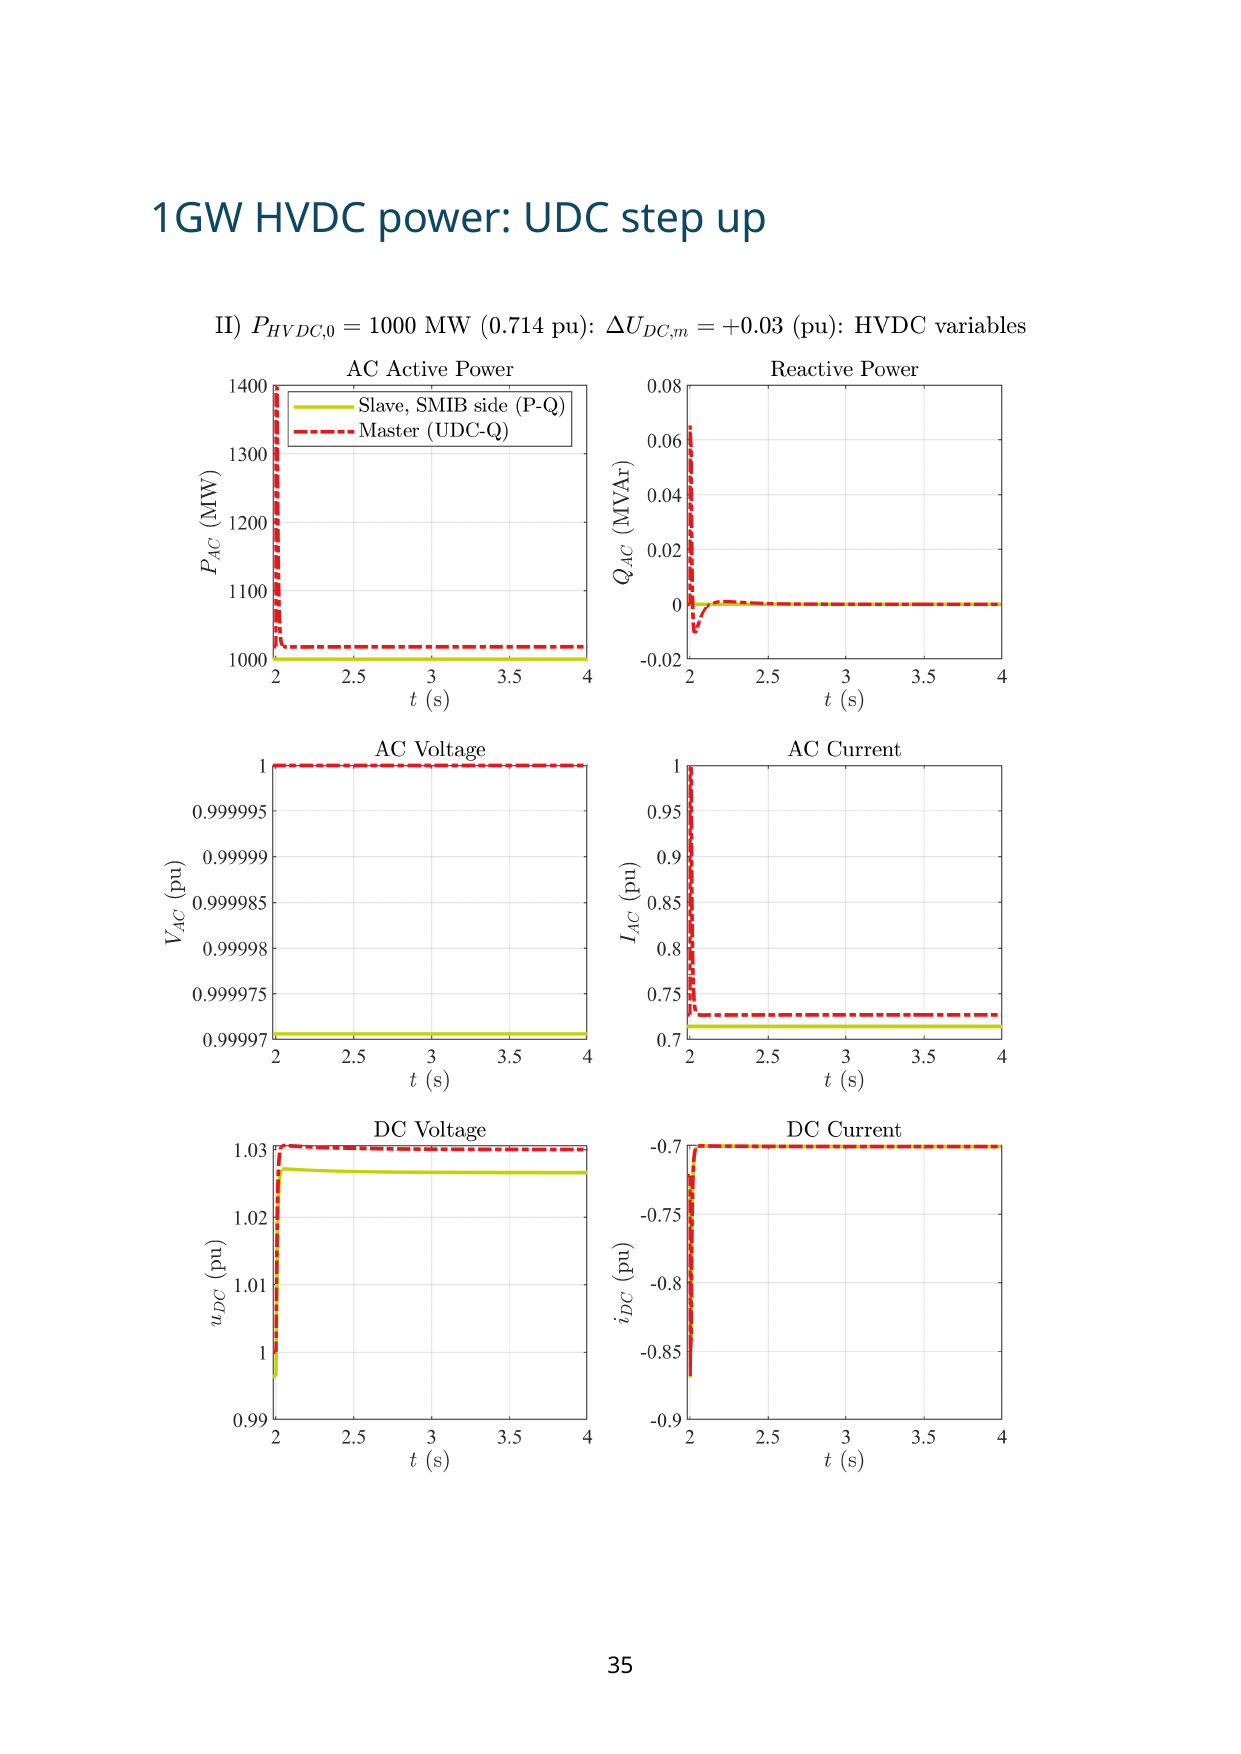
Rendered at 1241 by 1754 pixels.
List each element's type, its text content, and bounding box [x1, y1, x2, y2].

picture [150, 257, 1091, 1559]
subtitle 1GW HVDC power: UDC step up [150, 187, 1090, 244]
